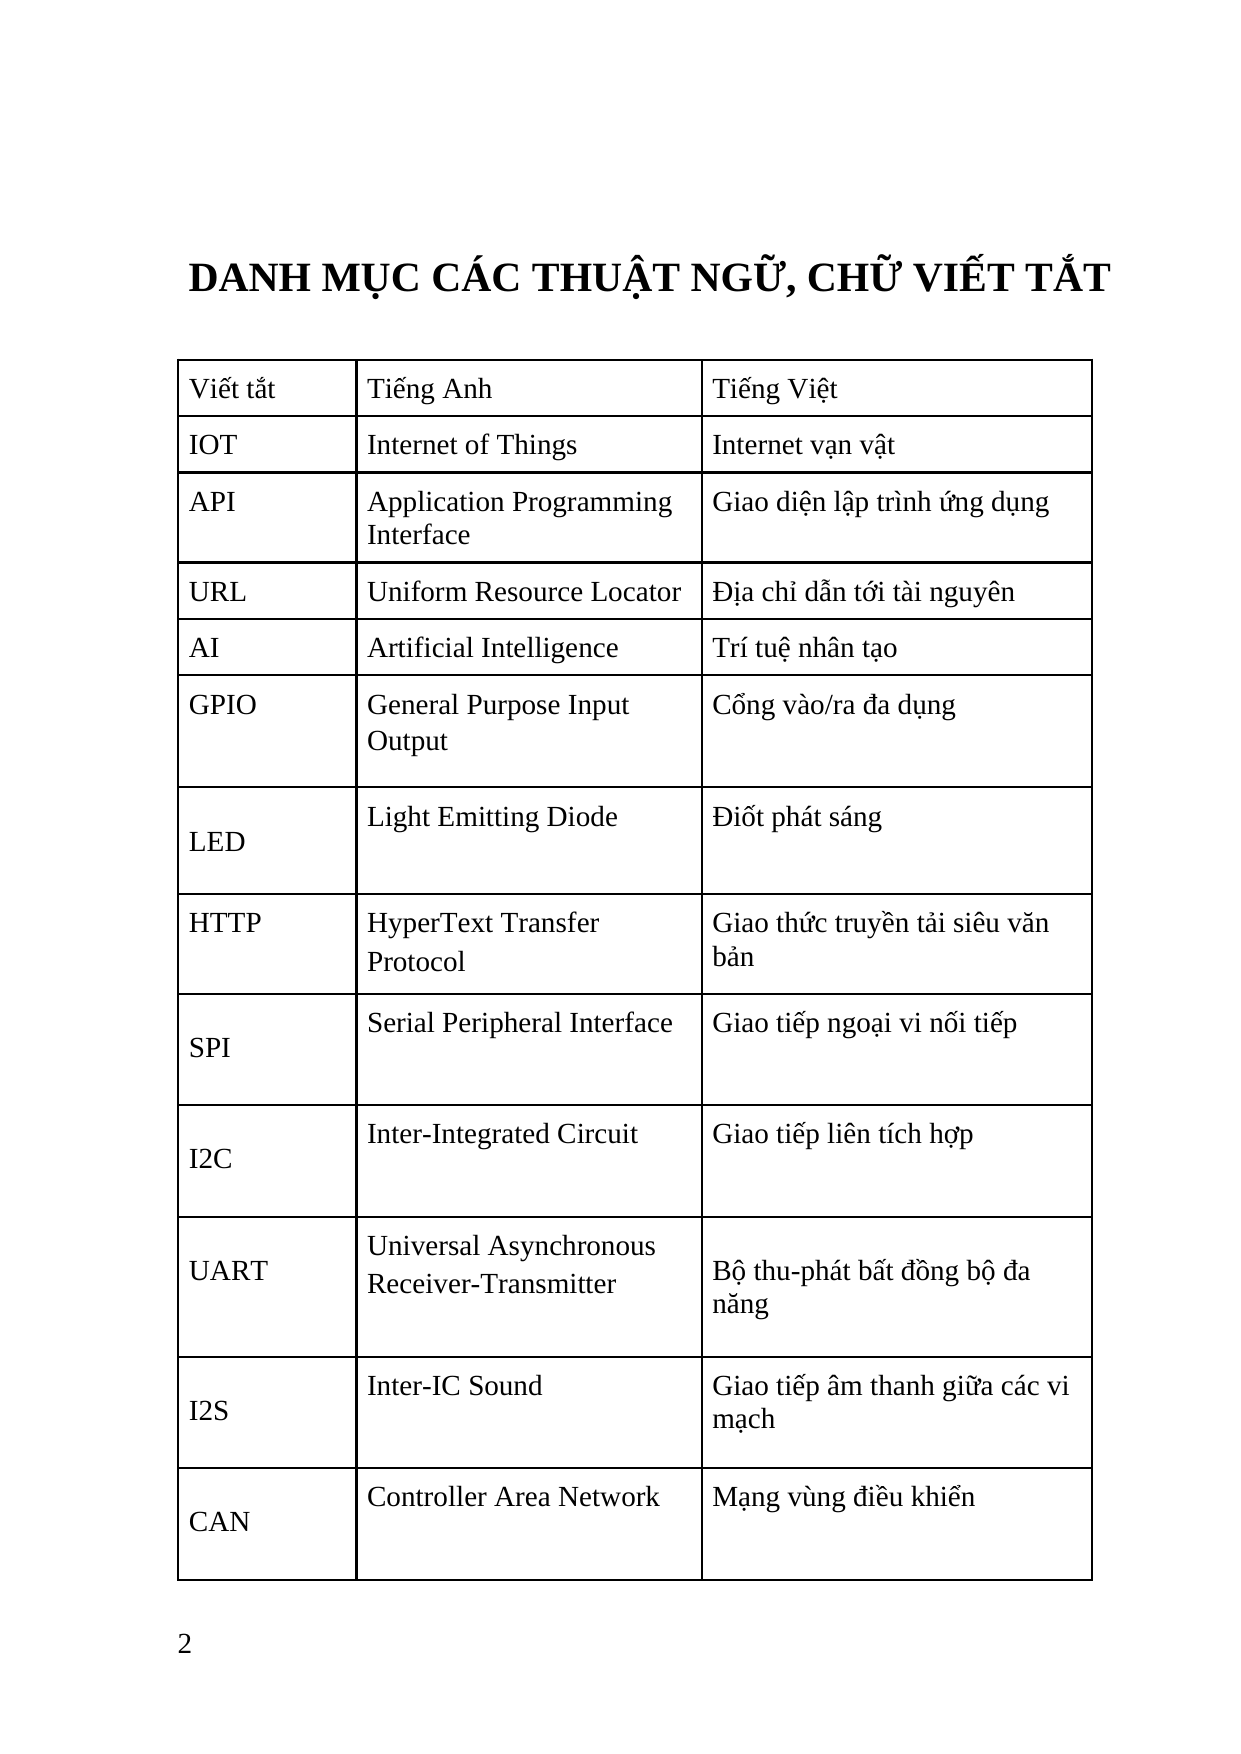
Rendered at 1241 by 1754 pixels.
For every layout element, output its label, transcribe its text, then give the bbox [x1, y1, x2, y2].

subtitle DANH MỤC CÁC THUẬT NGỮ, CHỮ VIẾT TẮT [177, 252, 1122, 300]
